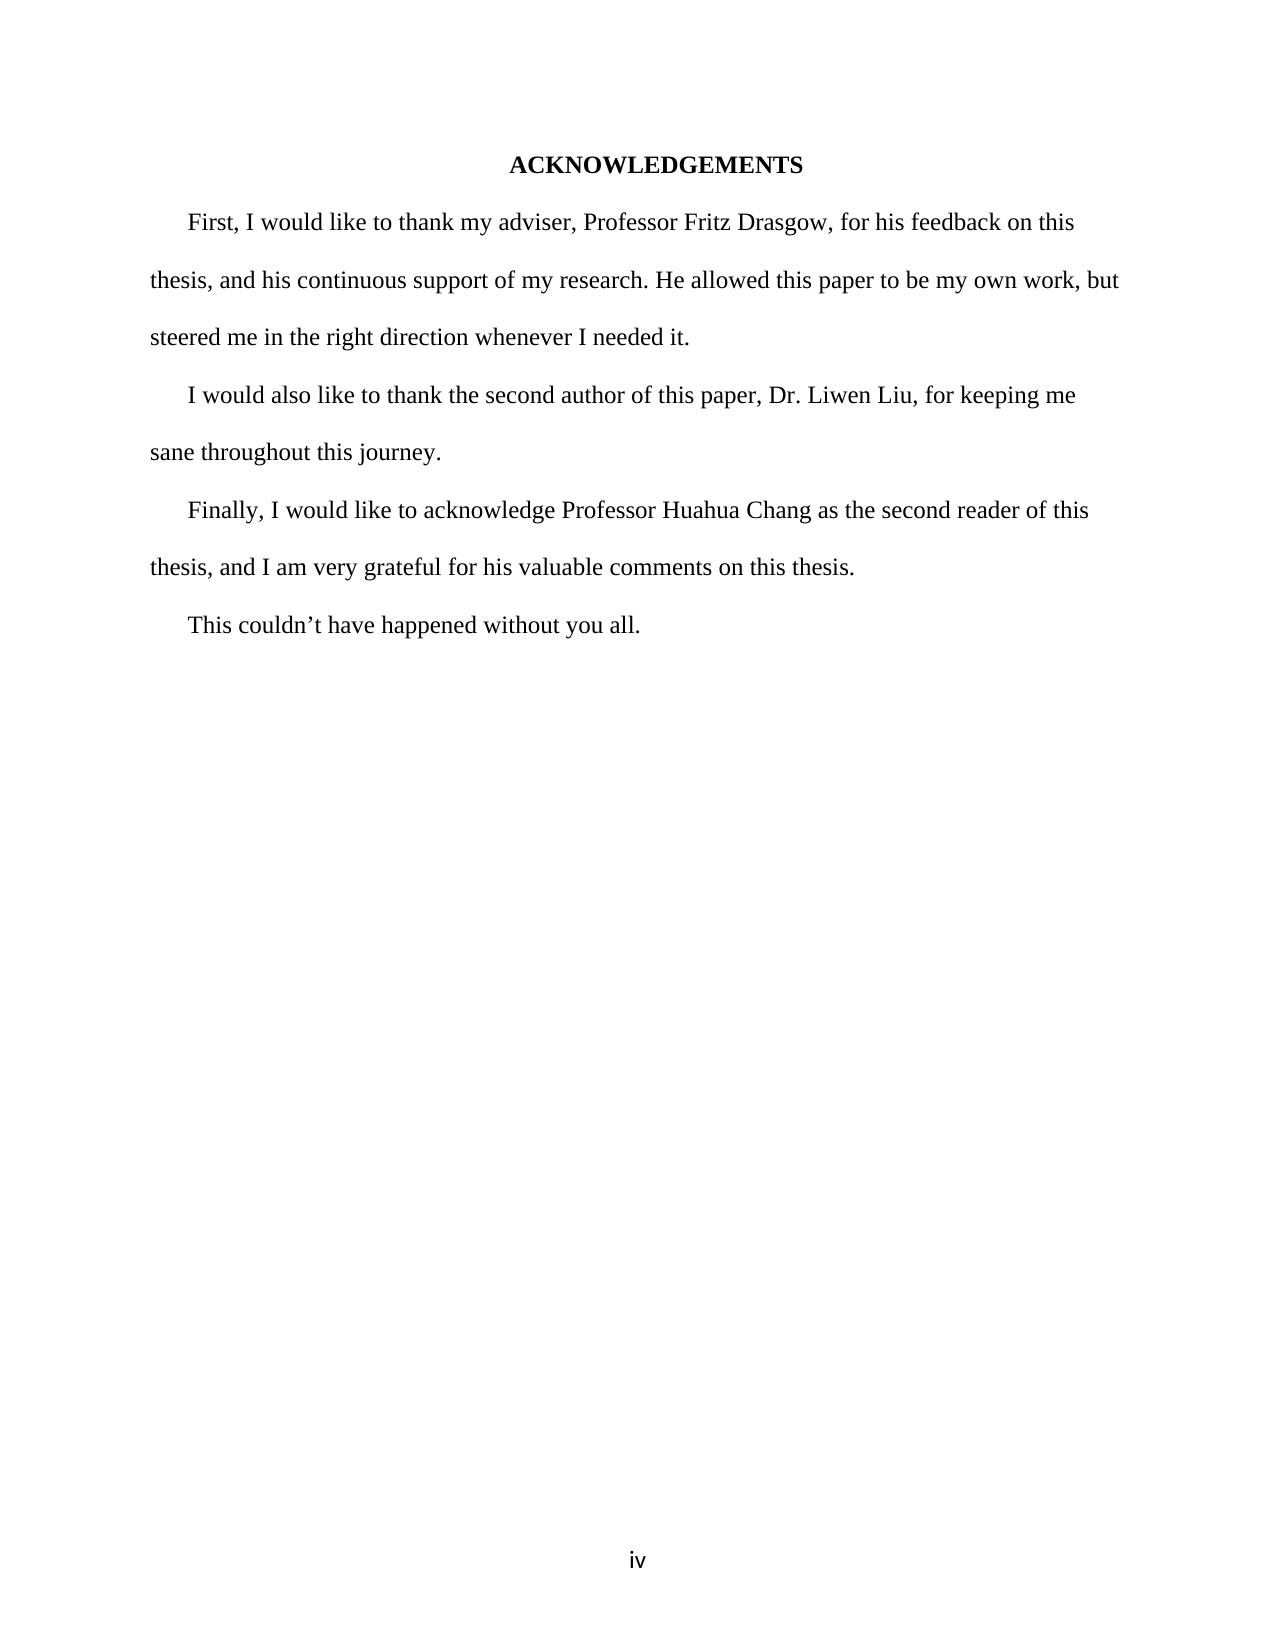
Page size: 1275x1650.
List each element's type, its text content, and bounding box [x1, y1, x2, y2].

text I would also like to thank the second author of this paper, Dr. Liwen Liu, for keeping me sane throughout this journey. [150, 380, 1125, 466]
text First, I would like to thank my adviser, Professor Fritz Drasgow, for his feedback on this thesis, and his continuous support of my research. He allowed this paper to be my own work, but steered me in the right direction whenever I needed it. [150, 207, 1125, 351]
text Finally, I would like to acknowledge Professor Huahua Chang as the second reader of this thesis, and I am very grateful for his valuable comments on this thesis. [150, 495, 1125, 581]
text This couldn’t have happened without you all. [150, 610, 1125, 639]
text ACKNOWLEDGEMENTS [150, 150, 1125, 179]
